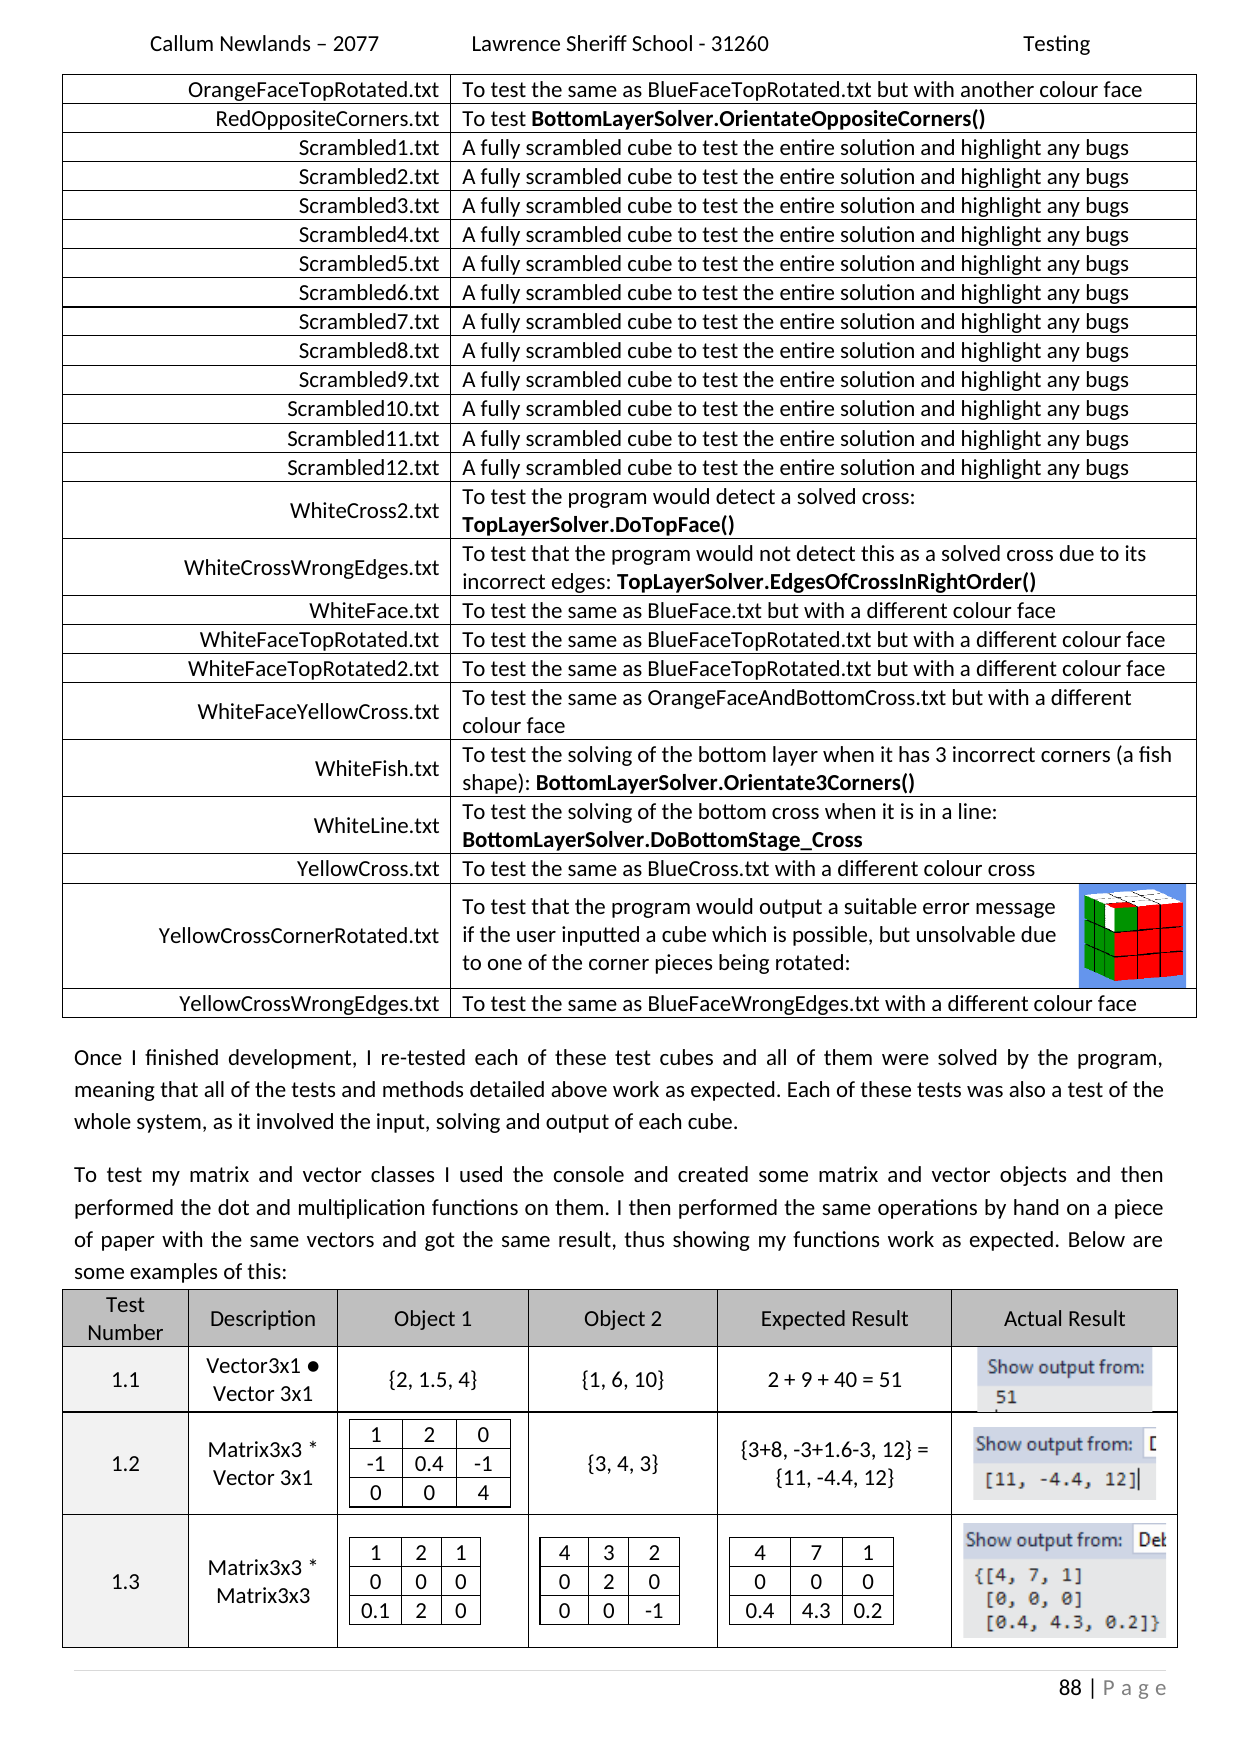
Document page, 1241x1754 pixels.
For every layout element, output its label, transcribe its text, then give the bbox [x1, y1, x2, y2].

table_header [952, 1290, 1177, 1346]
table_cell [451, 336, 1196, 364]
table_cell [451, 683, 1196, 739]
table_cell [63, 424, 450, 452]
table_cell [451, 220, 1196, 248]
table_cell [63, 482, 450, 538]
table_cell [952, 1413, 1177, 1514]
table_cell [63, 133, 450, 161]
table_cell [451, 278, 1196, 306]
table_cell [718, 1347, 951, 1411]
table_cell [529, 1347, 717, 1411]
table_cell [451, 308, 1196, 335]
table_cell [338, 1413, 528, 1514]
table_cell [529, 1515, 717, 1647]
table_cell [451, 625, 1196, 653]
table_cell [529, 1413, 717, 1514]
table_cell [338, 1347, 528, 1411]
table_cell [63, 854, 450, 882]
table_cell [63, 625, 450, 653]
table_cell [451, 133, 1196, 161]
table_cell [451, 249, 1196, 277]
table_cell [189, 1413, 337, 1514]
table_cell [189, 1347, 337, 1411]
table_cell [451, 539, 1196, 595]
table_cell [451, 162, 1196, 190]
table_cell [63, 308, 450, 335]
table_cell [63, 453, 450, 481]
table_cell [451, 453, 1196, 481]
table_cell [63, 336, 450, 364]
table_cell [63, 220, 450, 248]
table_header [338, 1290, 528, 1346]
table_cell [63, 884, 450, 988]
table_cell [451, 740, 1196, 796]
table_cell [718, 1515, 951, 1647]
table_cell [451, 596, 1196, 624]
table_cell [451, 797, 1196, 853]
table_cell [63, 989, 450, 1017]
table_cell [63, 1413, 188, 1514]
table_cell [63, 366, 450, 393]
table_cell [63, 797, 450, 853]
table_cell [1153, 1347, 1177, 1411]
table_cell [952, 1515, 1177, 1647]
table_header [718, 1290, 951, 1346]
text Once I finished development, I re-tested each of these test cubes and all of them were solved by the program, meaning that all of the tests and methods detailed above work as expected. Each of these tests was also a test of the whole system, as it involved the input, solving and output of each cube. [74, 1043, 1166, 1135]
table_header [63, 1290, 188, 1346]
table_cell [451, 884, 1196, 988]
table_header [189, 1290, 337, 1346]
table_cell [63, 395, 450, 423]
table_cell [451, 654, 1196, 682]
text To test my matrix and vector classes I used the console and created some matrix and vector objects and then performed the dot and multiplication functions on them. I then performed the same operations by hand on a piece of paper with the same vectors and got the same result, thus showing my functions work as expected. Below are some examples of this: [74, 1160, 1166, 1285]
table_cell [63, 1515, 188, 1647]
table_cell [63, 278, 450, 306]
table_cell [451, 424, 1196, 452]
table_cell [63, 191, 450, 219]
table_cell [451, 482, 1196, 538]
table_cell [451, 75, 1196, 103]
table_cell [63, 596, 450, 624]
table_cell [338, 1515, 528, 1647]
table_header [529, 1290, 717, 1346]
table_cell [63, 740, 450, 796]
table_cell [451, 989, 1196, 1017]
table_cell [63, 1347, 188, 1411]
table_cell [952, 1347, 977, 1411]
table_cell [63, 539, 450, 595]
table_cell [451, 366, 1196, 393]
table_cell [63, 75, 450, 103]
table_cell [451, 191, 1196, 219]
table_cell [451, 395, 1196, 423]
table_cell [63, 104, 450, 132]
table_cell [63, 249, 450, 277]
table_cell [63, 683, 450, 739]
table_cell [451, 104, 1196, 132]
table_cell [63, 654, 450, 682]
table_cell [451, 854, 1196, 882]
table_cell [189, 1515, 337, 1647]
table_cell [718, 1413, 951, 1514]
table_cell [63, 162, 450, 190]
